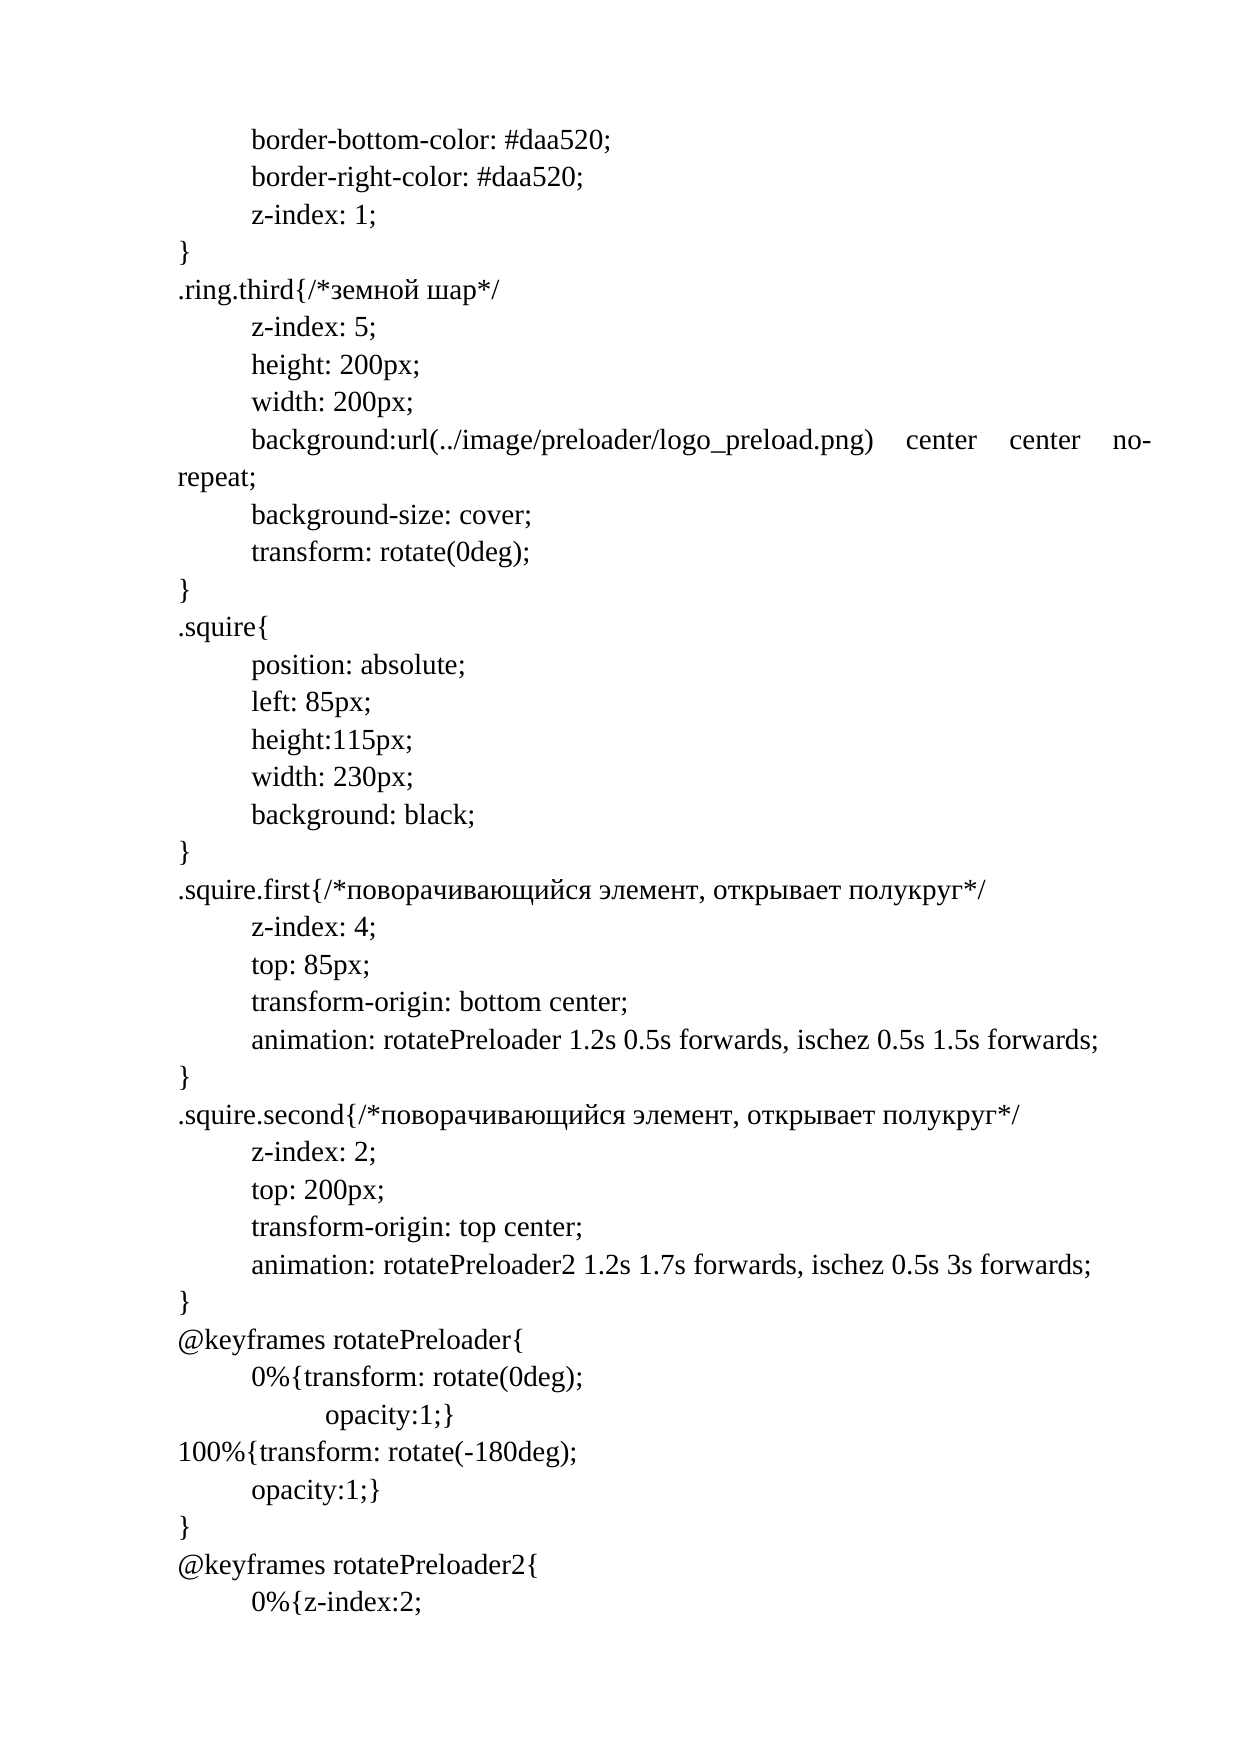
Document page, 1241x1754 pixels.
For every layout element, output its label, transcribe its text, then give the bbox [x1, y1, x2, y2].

text width: 230px; [177, 756, 1152, 793]
text .squire.first{/*поворачивающийся элемент, открывает полукруг*/ [177, 868, 1152, 906]
text opacity:1;} [177, 1393, 1152, 1431]
text transform-origin: bottom center; [177, 981, 1152, 1018]
text border-bottom-color: #daa520; [177, 118, 1152, 156]
text height: 200px; [177, 343, 1152, 381]
text } [177, 1506, 1152, 1543]
text background-size: cover; [177, 493, 1152, 531]
text 0%{transform: rotate(0deg); [177, 1356, 1152, 1393]
text animation: rotatePreloader 1.2s 0.5s forwards, ischez 0.5s 1.5s forwards; [177, 1018, 1152, 1056]
text } [177, 1281, 1152, 1318]
text background:url(../image/preloader/logo_preload.png) center center no-repeat; [177, 418, 1152, 493]
text @keyframes rotatePreloader{ [177, 1318, 1152, 1356]
text .squire{ [177, 606, 1152, 643]
text } [177, 831, 1152, 868]
text width: 200px; [177, 381, 1152, 418]
text position: absolute; [177, 643, 1152, 681]
text } [177, 568, 1152, 606]
text opacity:1;} [177, 1468, 1152, 1506]
text transform: rotate(0deg); [177, 531, 1152, 568]
text 0%{z-index:2; [177, 1581, 1152, 1618]
text .squire.second{/*поворачивающийся элемент, открывает полукруг*/ [177, 1093, 1152, 1131]
text height:115px; [177, 718, 1152, 756]
text top: 200px; [177, 1168, 1152, 1206]
text } [177, 231, 1152, 268]
text } [177, 1056, 1152, 1093]
text @keyframes rotatePreloader2{ [177, 1543, 1152, 1581]
text top: 85px; [177, 943, 1152, 981]
text left: 85px; [177, 681, 1152, 718]
text z-index: 2; [177, 1131, 1152, 1168]
text animation: rotatePreloader2 1.2s 1.7s forwards, ischez 0.5s 3s forwards; [177, 1243, 1152, 1281]
text 100%{transform: rotate(-180deg); [177, 1431, 1152, 1468]
text transform-origin: top center; [177, 1206, 1152, 1243]
text z-index: 5; [177, 306, 1152, 343]
text background: black; [177, 793, 1152, 831]
text z-index: 4; [177, 906, 1152, 943]
text z-index: 1; [177, 193, 1152, 231]
text .ring.third{/*земной шар*/ [177, 268, 1152, 306]
text border-right-color: #daa520; [177, 156, 1152, 193]
